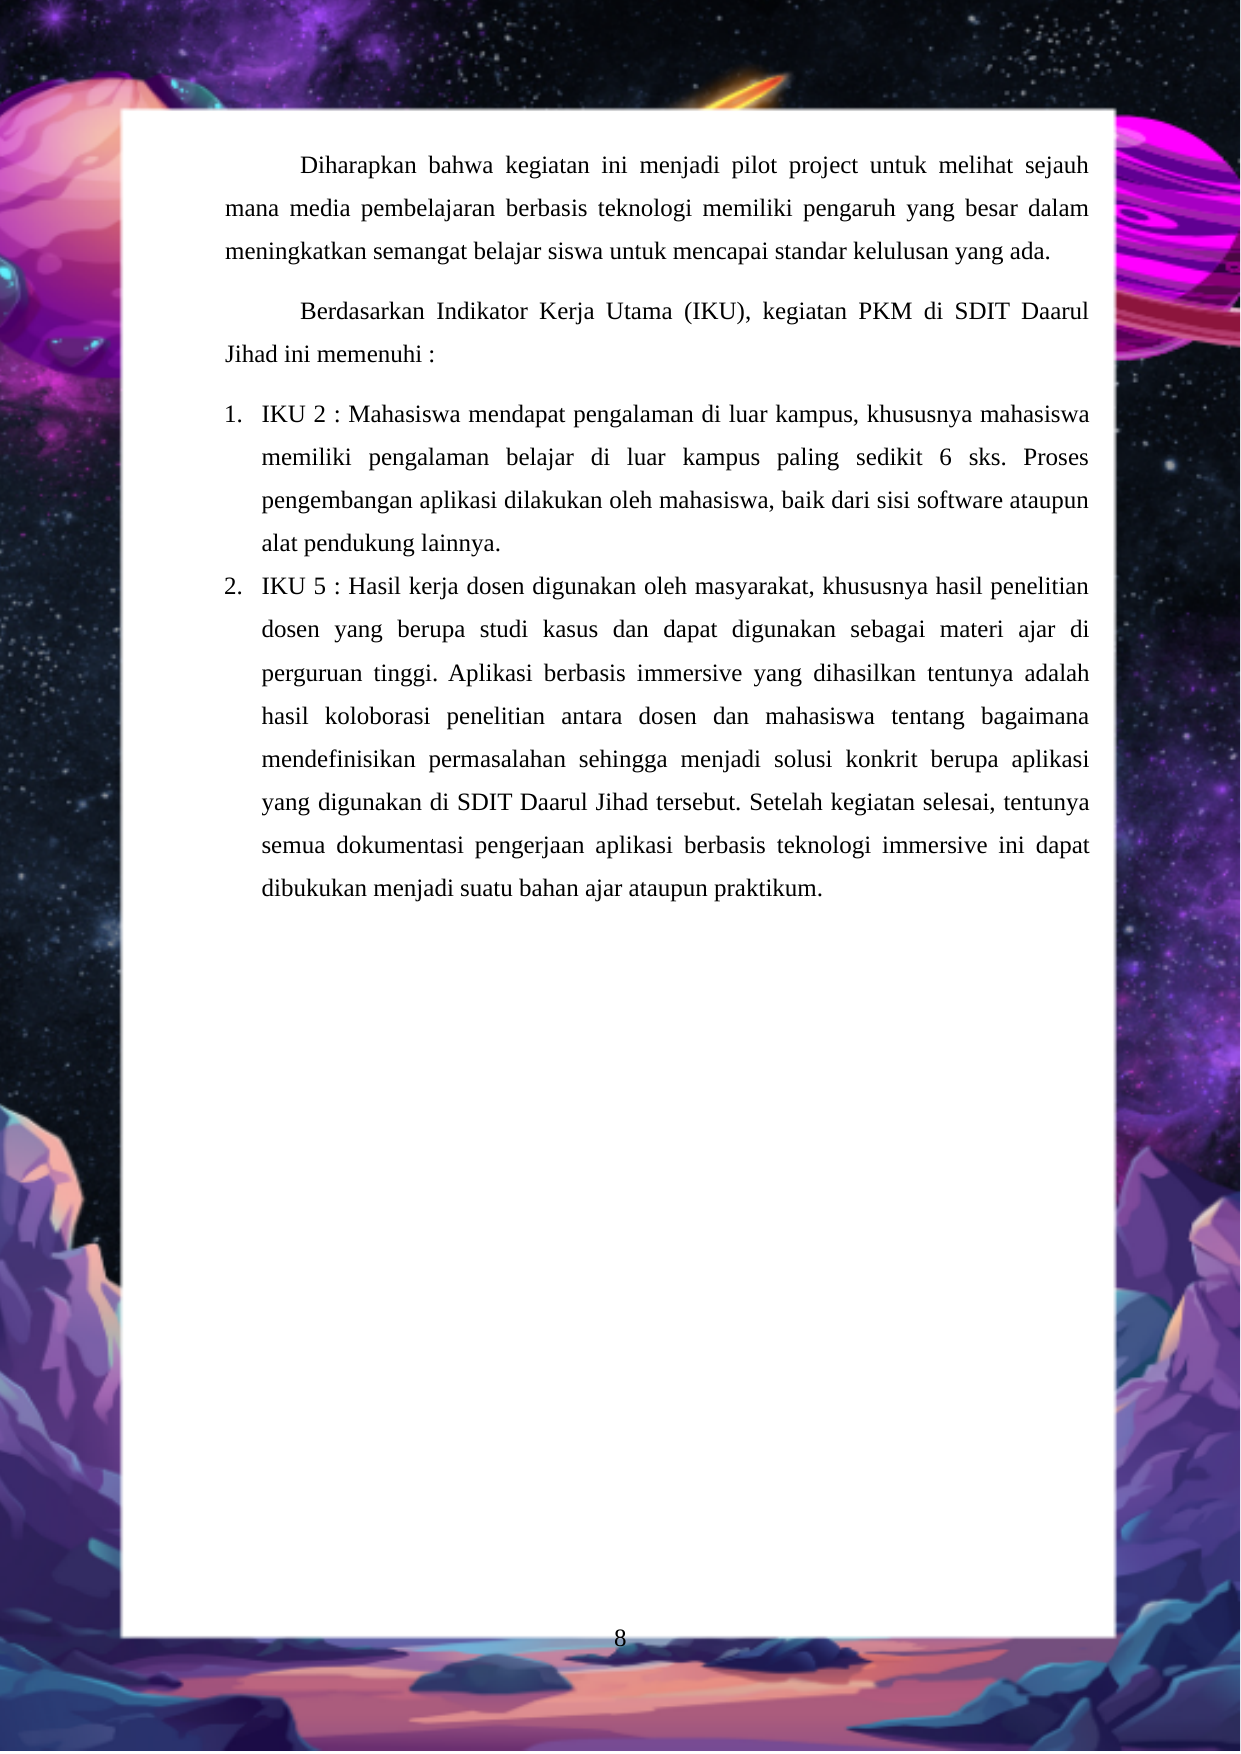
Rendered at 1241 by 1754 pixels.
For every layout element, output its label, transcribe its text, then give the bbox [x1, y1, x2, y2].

list IKU 2 : Mahasiswa mendapat pengalaman di luar kampus, khususnya mahasiswa memiliki pengalaman belajar di luar kampus paling sedikit 6 sks. Proses pengembangan aplikasi dilakukan oleh mahasiswa, baik dari sisi software ataupun alat pendukung lainnya. [224, 399, 1090, 557]
list IKU 5 : Hasil kerja dosen digunakan oleh masyarakat, khususnya hasil penelitian dosen yang berupa studi kasus dan dapat digunakan sebagai materi ajar di perguruan tinggi. Aplikasi berbasis immersive yang dihasilkan tentunya adalah hasil koloborasi penelitian antara dosen dan mahasiswa tentang bagaimana mendefinisikan permasalahan sehingga menjadi solusi konkrit berupa aplikasi yang digunakan di SDIT Daarul Jihad tersebut. Setelah kegiatan selesai, tentunya semua dokumentasi pengerjaan aplikasi berbasis teknologi immersive ini dapat dibukukan menjadi suatu bahan ajar ataupun praktikum. [224, 571, 1090, 902]
picture [0, 0, 1241, 1751]
text Berdasarkan Indikator Kerja Utama (IKU), kegiatan PKM di SDIT Daarul Jihad ini memenuhi : [225, 296, 1090, 368]
text Diharapkan bahwa kegiatan ini menjadi pilot project untuk melihat sejauh mana media pembelajaran berbasis teknologi memiliki pengaruh yang besar dalam meningkatkan semangat belajar siswa untuk mencapai standar kelulusan yang ada. [225, 150, 1090, 265]
